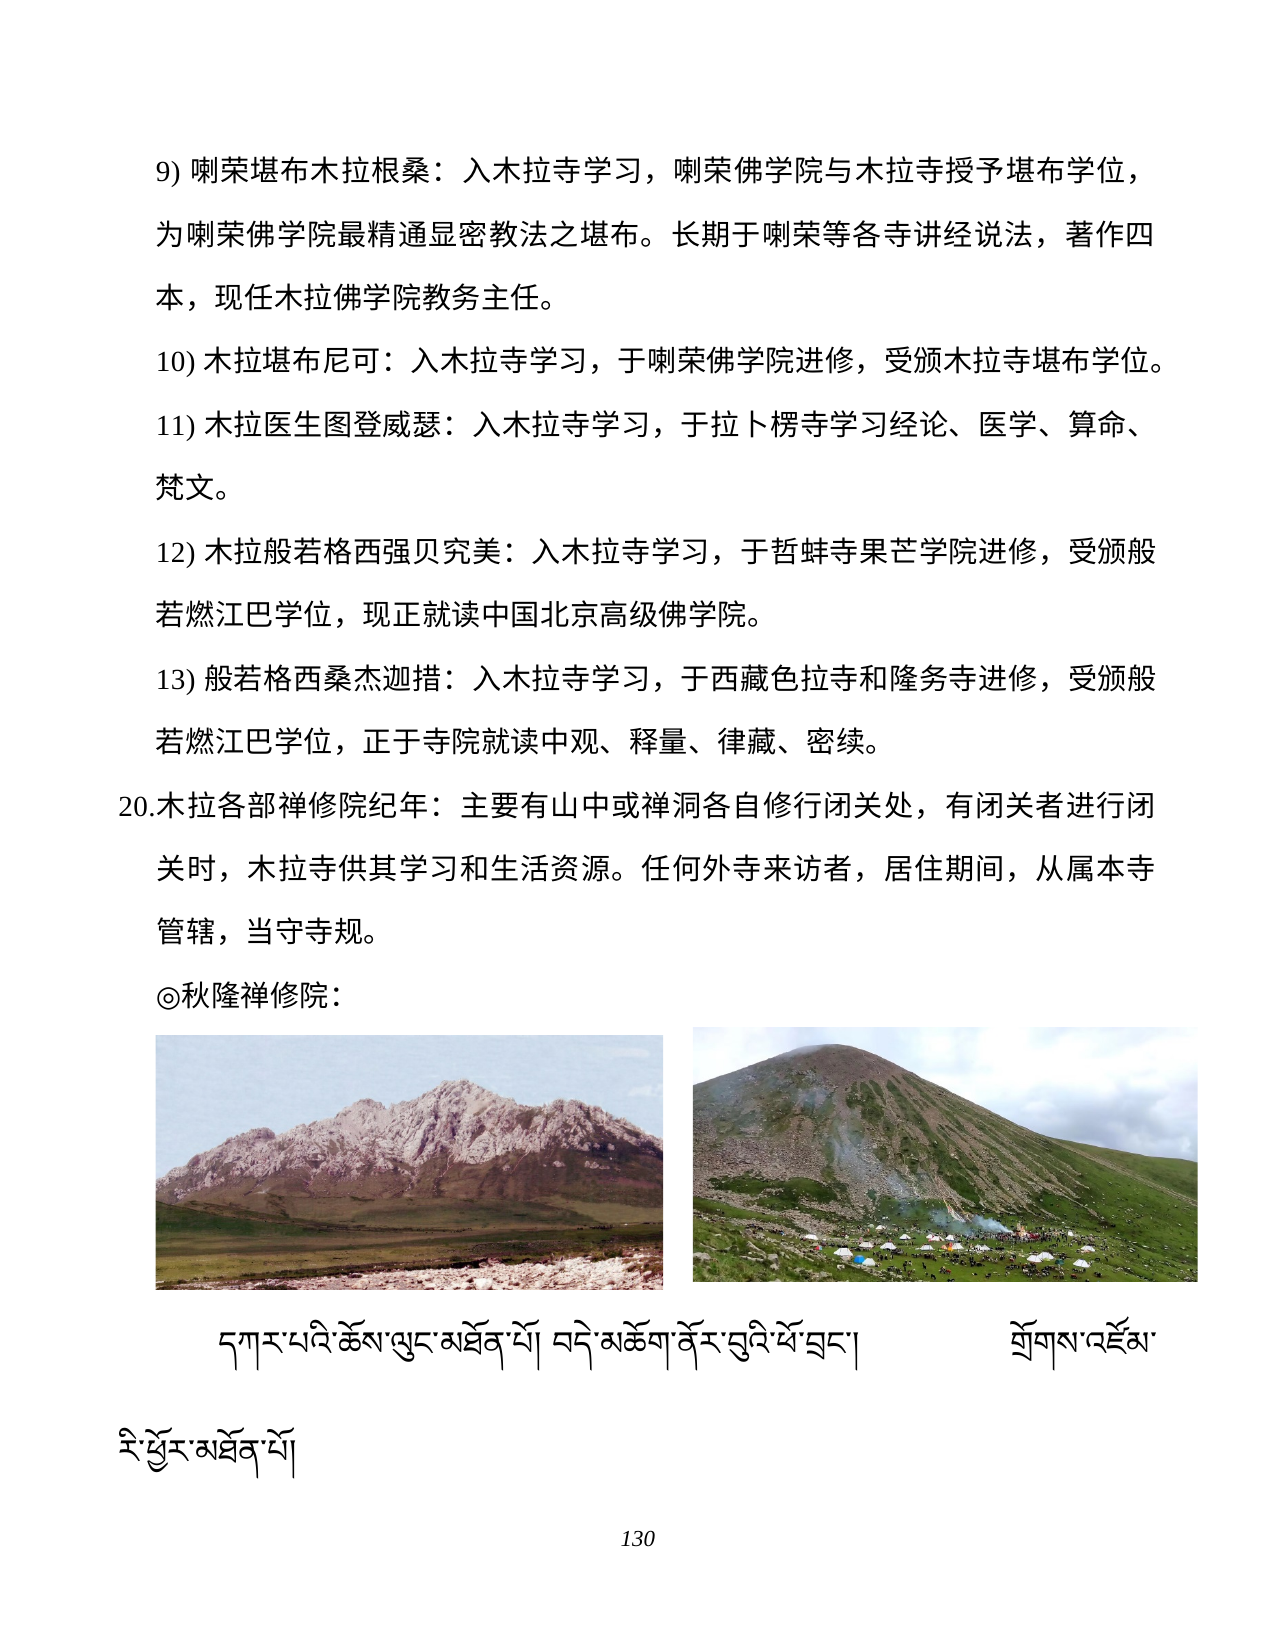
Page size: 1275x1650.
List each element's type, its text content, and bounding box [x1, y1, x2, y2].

list 木拉各部禅修院纪年：主要有山中或禅洞各自修行闭关处，有闭关者进行闭关时，木拉寺供其学习和生活资源。任何外寺来访者，居住期间，从属本寺管辖，当守寺规。 [118, 782, 1157, 951]
text དཀར་པའི་ཆོས་ལུང་མཐོན་པོ། བདེ་མཆོག་ནོར་བུའི་ཕོ་བྲང་། གྲོགས་འཛོམ་རི་ཕྱོར་མཐོན་པོ། [118, 1307, 1157, 1508]
text 11) 木拉医生图登威瑟：入木拉寺学习，于拉卜楞寺学习经论、医学、算命、梵文。 [156, 401, 1157, 507]
picture [691, 1027, 1198, 1281]
text 10) 木拉堪布尼可：入木拉寺学习，于喇荣佛学院进修，受颁木拉寺堪布学位。 [156, 338, 1157, 380]
picture [155, 1035, 664, 1290]
text ◎秋隆禅修院： [156, 972, 1157, 1015]
text 12) 木拉般若格西强贝究美：入木拉寺学习，于哲蚌寺果芒学院进修，受颁般若燃江巴学位，现正就读中国北京高级佛学院。 [156, 528, 1157, 634]
text 13) 般若格西桑杰迦措：入木拉寺学习，于西藏色拉寺和隆务寺进修，受颁般若燃江巴学位，正于寺院就读中观、释量、律藏、密续。 [156, 655, 1157, 761]
text 9) 喇荣堪布木拉根桑：入木拉寺学习，喇荣佛学院与木拉寺授予堪布学位，为喇荣佛学院最精通显密教法之堪布。长期于喇荣等各寺讲经说法，著作四本，现任木拉佛学院教务主任。 [156, 148, 1157, 317]
